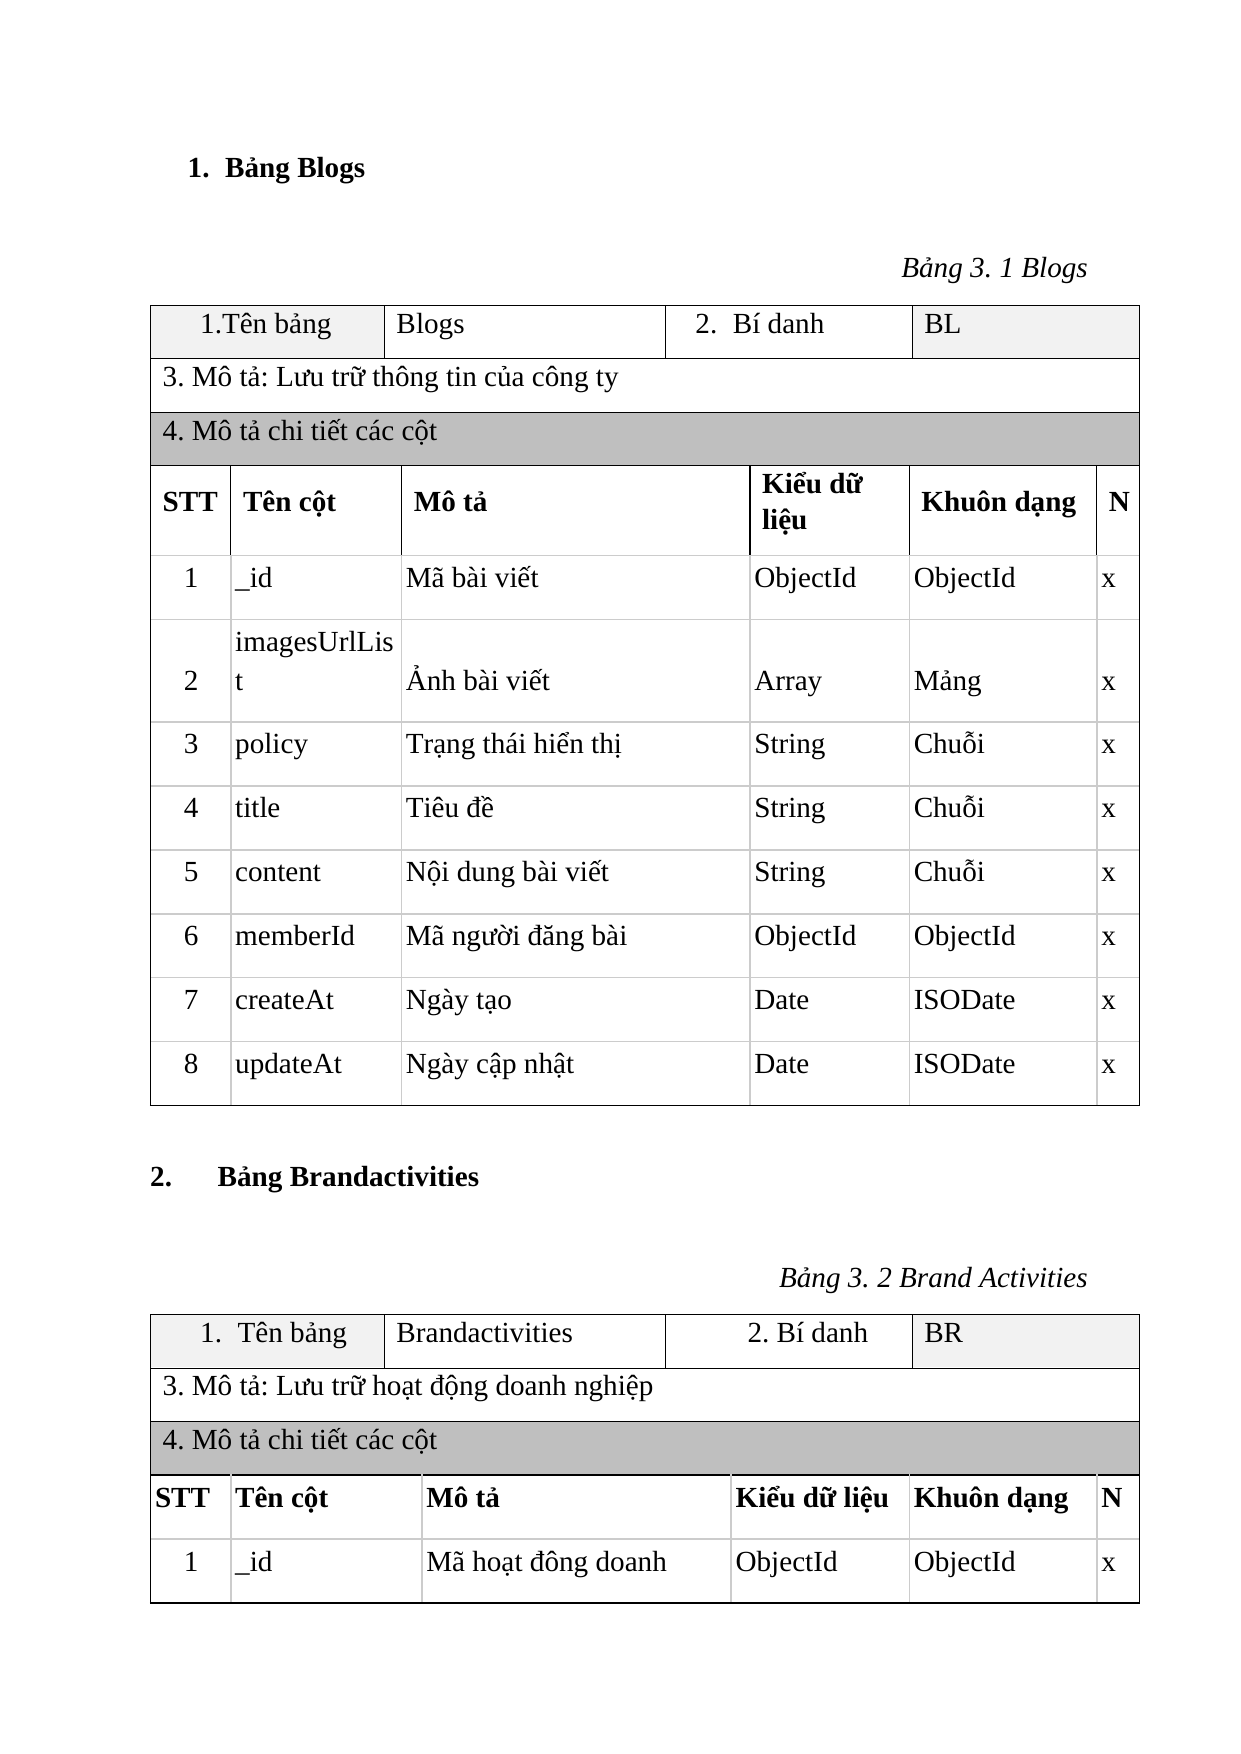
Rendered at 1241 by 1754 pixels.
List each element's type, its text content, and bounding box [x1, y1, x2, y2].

table_cell Chuỗi [910, 851, 1096, 913]
table_header Brandactivities [385, 1315, 665, 1367]
table_cell ObjectId [751, 556, 909, 618]
table_cell updateAt [232, 1042, 401, 1105]
table_cell Nội dung bài viết [402, 851, 749, 913]
table_cell x [1098, 787, 1139, 849]
table_header Tên bảng [151, 1315, 384, 1367]
table_cell Chuỗi [910, 723, 1096, 785]
table_cell Tên cột [231, 466, 401, 554]
table_cell ObjectId [751, 915, 909, 977]
table_cell imagesUrlList [232, 620, 401, 721]
table_cell 4 [151, 787, 230, 849]
table_cell ISODate [910, 978, 1096, 1041]
table_cell content [232, 851, 401, 913]
table_cell Array [751, 620, 909, 721]
table_header BL [913, 306, 1139, 358]
table_cell 4. Mô tả chi tiết các cột [151, 1422, 1139, 1474]
table_cell Tiêu đề [402, 787, 749, 849]
table_cell STT [151, 466, 230, 554]
table_cell ObjectId [910, 1540, 1096, 1602]
table_cell createAt [232, 978, 401, 1041]
table_cell x [1098, 1540, 1139, 1602]
table_cell x [1098, 1042, 1139, 1105]
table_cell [423, 1540, 730, 1602]
table_cell String [751, 723, 909, 785]
table_header Blogs [385, 306, 665, 358]
list Bảng Blogs [187, 150, 1090, 183]
table_cell Kiểu dữ liệu [751, 466, 909, 554]
list Bảng Brandactivities [150, 1159, 1090, 1193]
table_header 2. Bí danh [666, 1315, 912, 1367]
table_cell 6 [151, 915, 230, 977]
table_cell Kiểu dữ liệu [732, 1476, 909, 1538]
table_cell String [751, 787, 909, 849]
table_cell 3. Mô tả: Lưu trữ hoạt động doanh nghiệp [151, 1369, 1139, 1421]
table_cell Tên cột [232, 1476, 421, 1538]
table_cell ObjectId [732, 1540, 909, 1602]
table_cell Mã người đăng bài [402, 915, 749, 977]
table_cell ISODate [910, 1042, 1096, 1105]
table_cell x [1098, 723, 1139, 785]
table_cell 7 [151, 978, 230, 1041]
table_cell Mảng [910, 620, 1096, 721]
table_cell memberId [232, 915, 401, 977]
table_cell 5 [151, 851, 230, 913]
table_cell Ngày cập nhật [402, 1042, 749, 1105]
table_cell ObjectId [910, 556, 1096, 618]
table_header BR [913, 1315, 1139, 1367]
table_cell Mô tả [423, 1476, 730, 1538]
table_cell Khuôn dạng [910, 466, 1096, 554]
table_cell Trạng thái hiển thị [402, 723, 749, 785]
table_cell STT [151, 1476, 230, 1538]
table_header 1.Tên bảng [151, 306, 384, 358]
table_cell x [1098, 620, 1139, 721]
table_cell N [1098, 1476, 1139, 1538]
table_cell Ngày tạo [402, 978, 749, 1041]
table_header Bí danh [666, 306, 912, 358]
table_cell 2 [151, 620, 230, 721]
table_cell x [1098, 851, 1139, 913]
table_cell x [1098, 978, 1139, 1041]
table_cell 3 [151, 723, 230, 785]
table_cell x [1098, 556, 1139, 618]
table_cell 1 [151, 1540, 230, 1602]
table_cell 1 [151, 556, 230, 618]
table_cell 4. Mô tả chi tiết các cột [151, 413, 1139, 465]
table_cell policy [232, 723, 401, 785]
table_cell 3. Mô tả: Lưu trữ thông tin của công ty [151, 359, 1139, 412]
table_cell x [1098, 915, 1139, 977]
table_cell N [1097, 466, 1139, 554]
table_cell title [232, 787, 401, 849]
table_cell 8 [151, 1042, 230, 1105]
table_cell Date [751, 1042, 909, 1105]
table_cell String [751, 851, 909, 913]
table_cell _id [232, 556, 401, 618]
table_cell _id [232, 1540, 421, 1602]
table_cell Khuôn dạng [910, 1476, 1096, 1538]
table_cell Chuỗi [910, 787, 1096, 849]
table_cell Mã bài viết [402, 556, 749, 618]
table_cell Date [751, 978, 909, 1041]
table_cell Ảnh bài viết [402, 620, 749, 721]
table_cell Mô tả [402, 466, 749, 554]
table_cell ObjectId [910, 915, 1096, 977]
